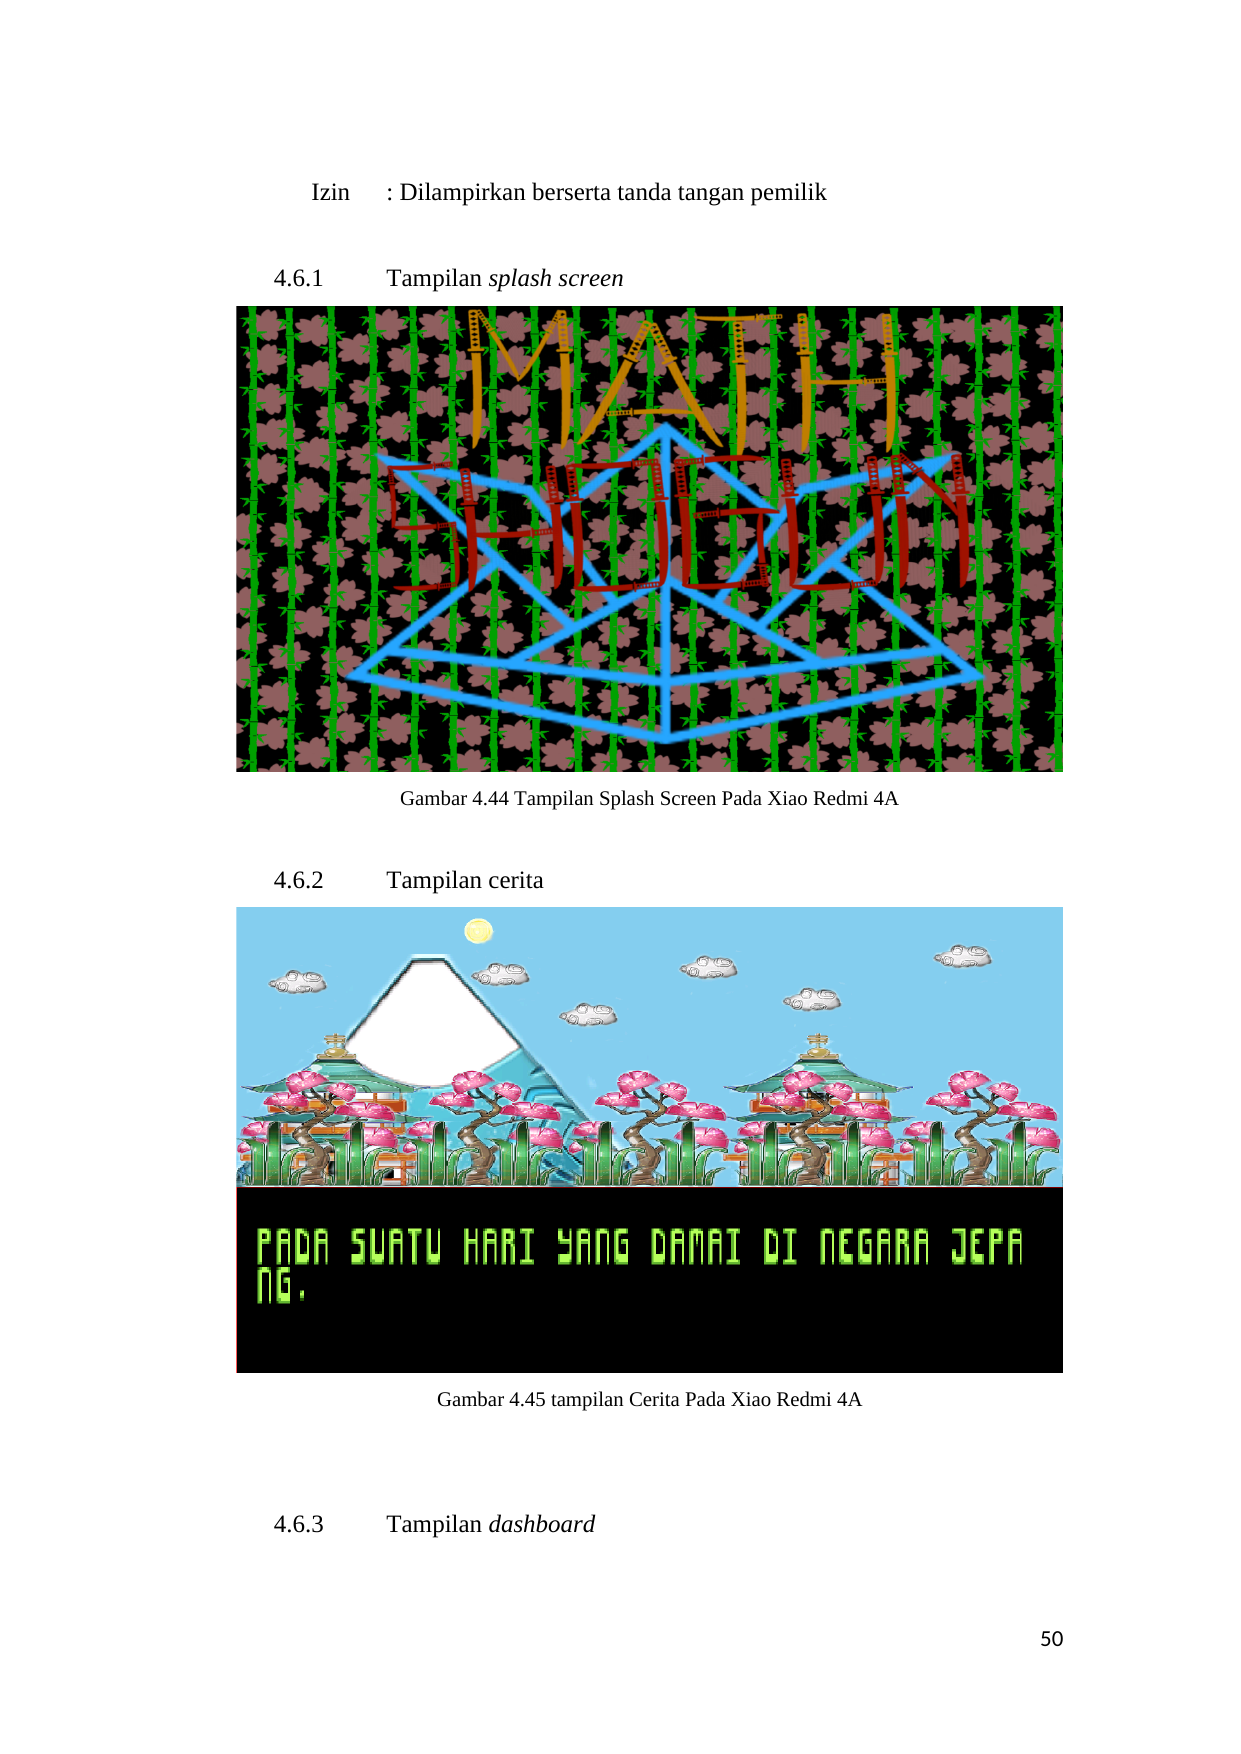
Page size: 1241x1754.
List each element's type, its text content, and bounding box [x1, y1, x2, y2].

list Tampilan dashboard [274, 1509, 1063, 1538]
list Gambar 4.44 Tampilan Splash Screen Pada Xiao Redmi 4A [236, 786, 1063, 810]
picture [236, 907, 1063, 1373]
list Izin : Dilampirkan berserta tanda tangan pemilik [274, 177, 1063, 206]
list Gambar 4.45 tampilan Cerita Pada Xiao Redmi 4A [236, 1387, 1063, 1411]
list Tampilan cerita [274, 865, 1063, 893]
list Tampilan splash screen [274, 263, 1063, 292]
picture [236, 306, 1063, 772]
